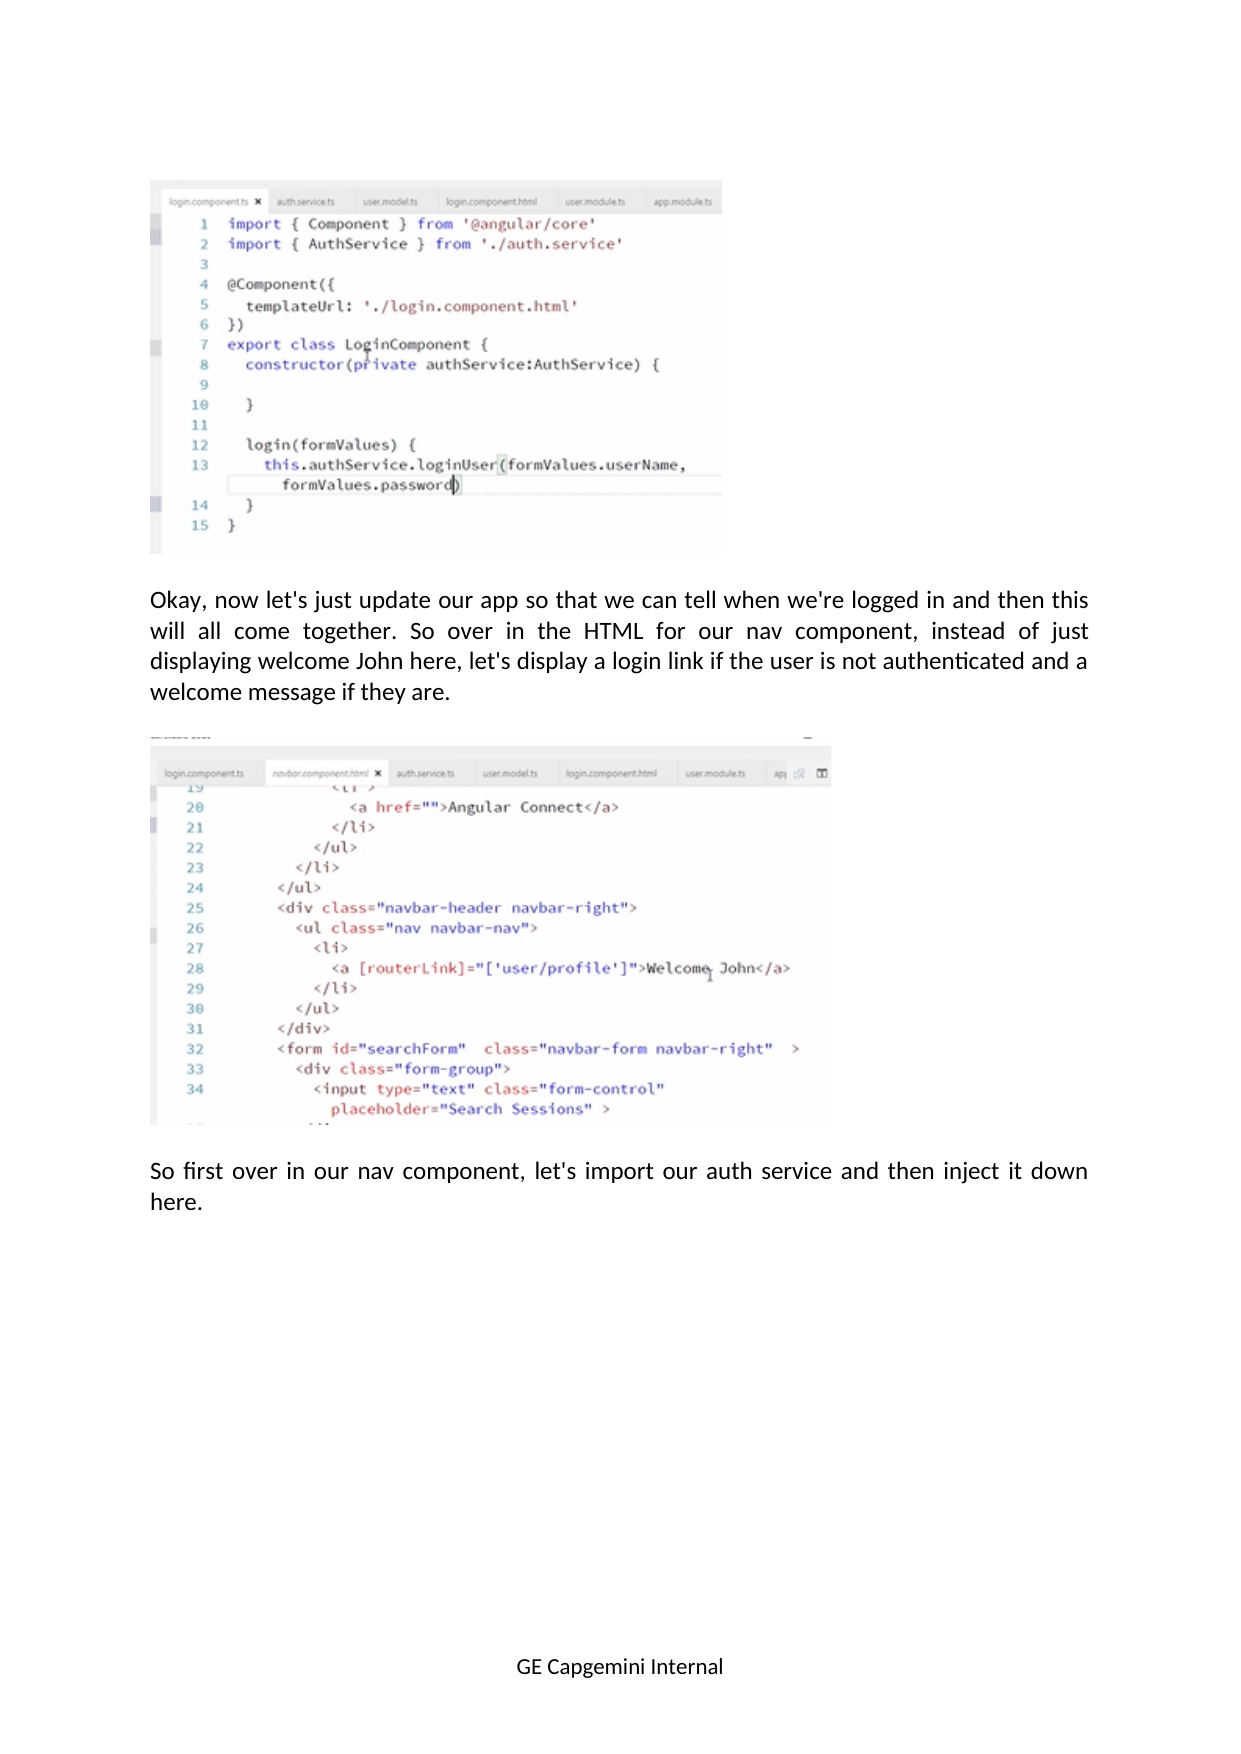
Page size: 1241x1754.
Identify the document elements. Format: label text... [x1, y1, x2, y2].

text So first over in our nav component, let's import our auth service and then inject it down here. [150, 1155, 1090, 1216]
picture [150, 180, 722, 554]
picture [150, 737, 832, 1125]
text Okay, now let's just update our app so that we can tell when we're logged in and then this will all come together. So over in the HTML for our nav component, instead of just displaying welcome John here, let's display a login link if the user is not authenticated and a welcome message if they are. [150, 584, 1090, 707]
